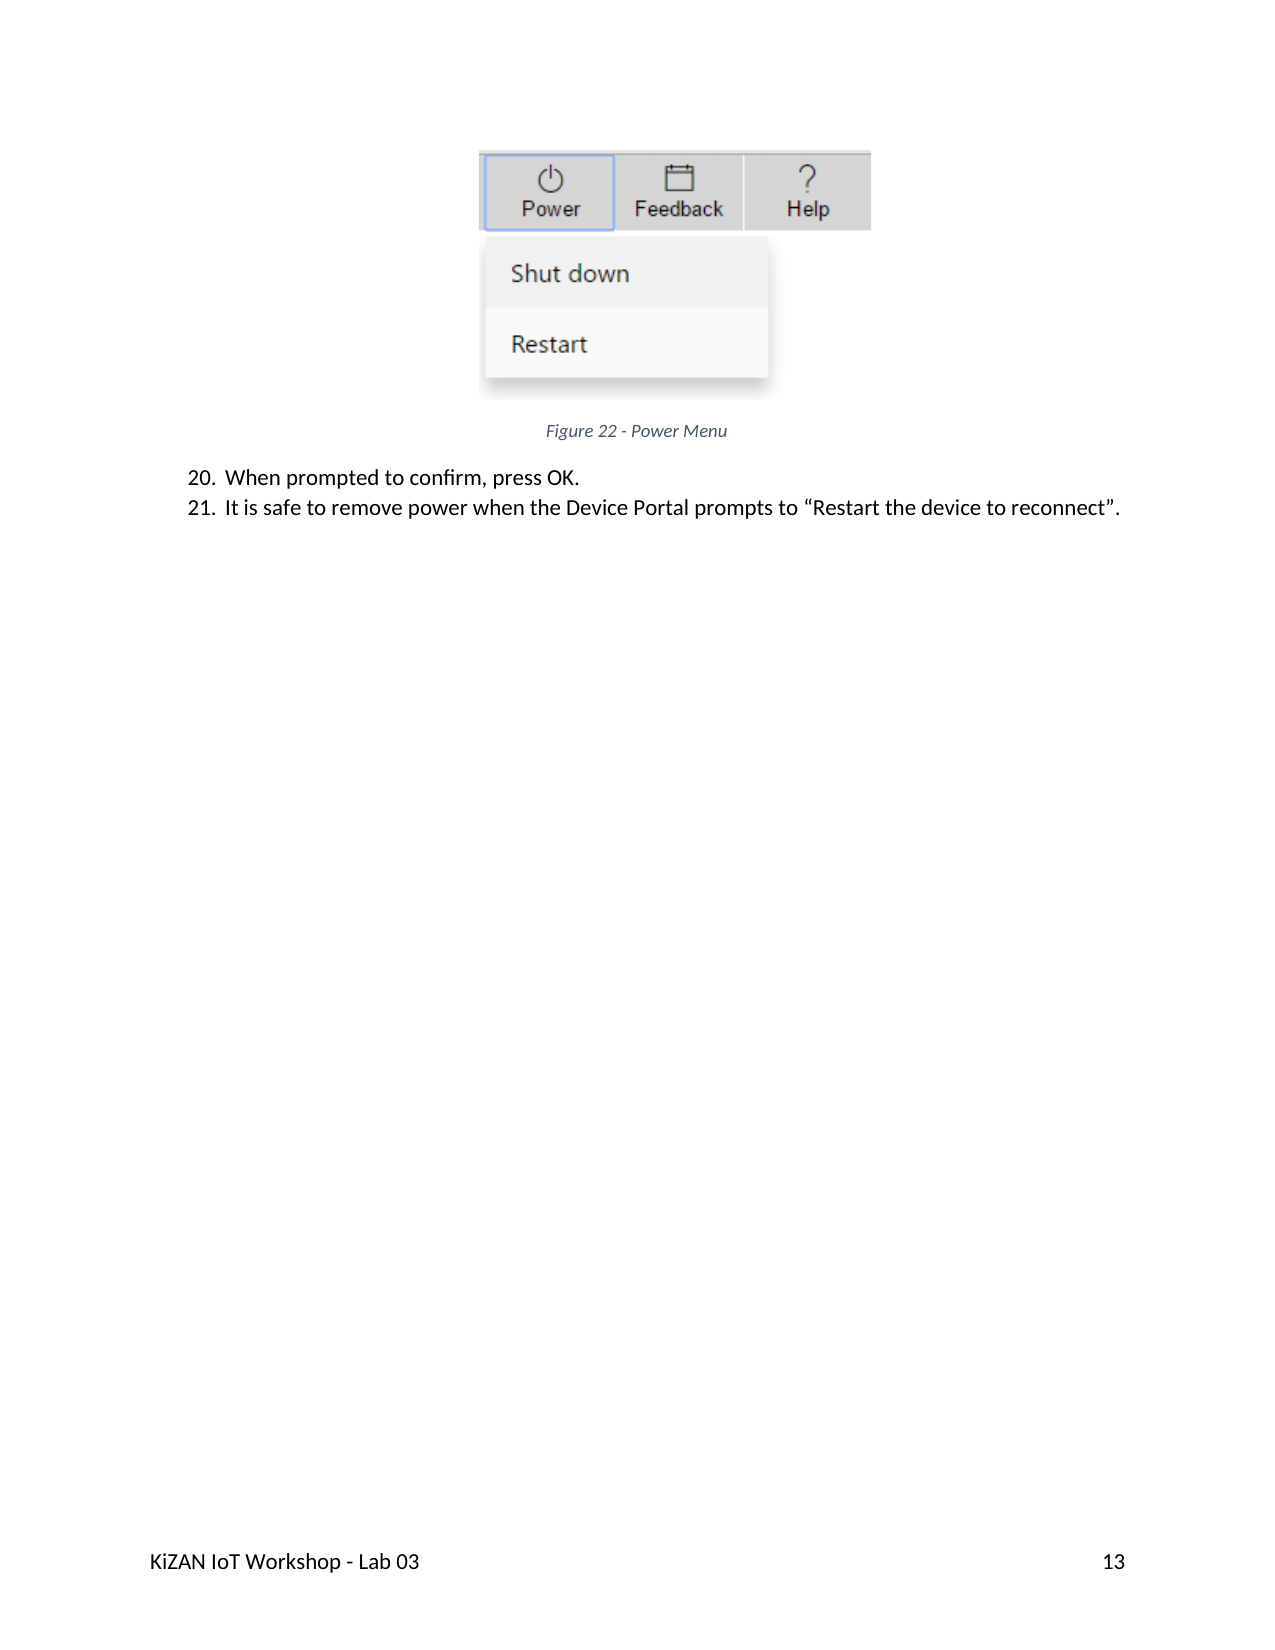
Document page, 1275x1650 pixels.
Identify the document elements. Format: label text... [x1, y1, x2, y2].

list It is safe to remove power when the Device Portal prompts to “Restart the device to reconnect”. [187, 493, 1125, 521]
list When prompted to confirm, press OK. [187, 463, 1125, 491]
picture [478, 150, 872, 400]
text Figure 22 - Power Menu [150, 419, 1125, 442]
